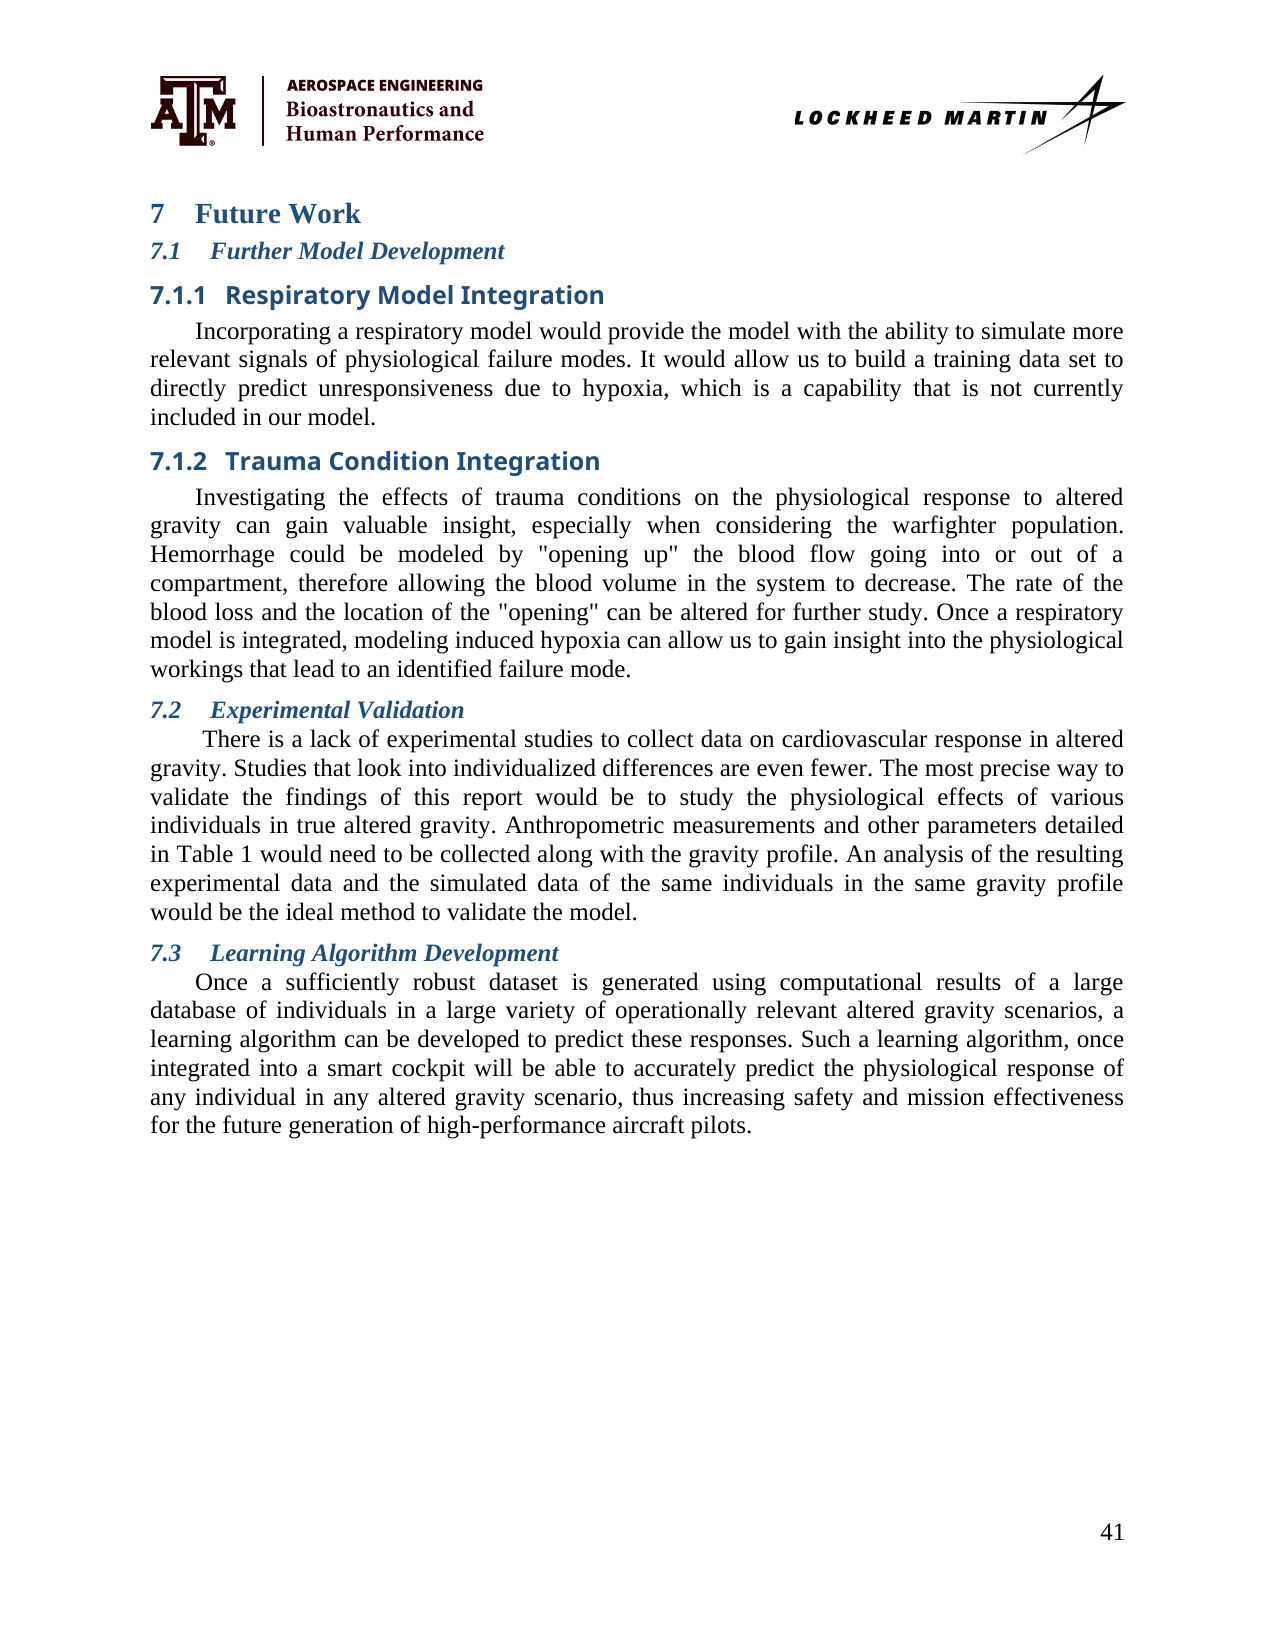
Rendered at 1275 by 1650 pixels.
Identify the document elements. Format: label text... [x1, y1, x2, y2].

subtitle Further Model Development [150, 236, 1125, 265]
picture [794, 75, 1125, 155]
text Incorporating a respiratory model would provide the model with the ability to simulate more relevant signals of physiological failure modes. It would allow us to build a training data set to directly predict unresponsiveness due to hypoxia, which is a capability that is not currently included in our model. [150, 316, 1125, 431]
subtitle Respiratory Model Integration [150, 278, 1125, 312]
subtitle Trauma Condition Integration [150, 443, 1125, 477]
picture [151, 76, 485, 147]
text Investigating the effects of trauma conditions on the physiological response to altered gravity can gain valuable insight, especially when considering the warfighter population. Hemorrhage could be modeled by "opening up" the blood flow going into or out of a compartment, therefore allowing the blood volume in the system to decrease. The rate of the blood loss and the location of the "opening" can be altered for further study. Once a respiratory model is integrated, modeling induced hypoxia can allow us to gain insight into the physiological workings that lead to an identified failure mode. [150, 482, 1125, 683]
subtitle Experimental Validation [150, 695, 1125, 724]
subtitle Future Work [150, 197, 1125, 230]
text Once a sufficiently robust dataset is generated using computational results of a large database of individuals in a large variety of operationally relevant altered gravity scenarios, a learning algorithm can be developed to predict these responses. Such a learning algorithm, once integrated into a smart cockpit will be able to accurately predict the physiological response of any individual in any altered gravity scenario, thus increasing safety and mission effectiveness for the future generation of high-performance aircraft pilots. [150, 967, 1125, 1139]
text There is a lack of experimental studies to collect data on cardiovascular response in altered gravity. Studies that look into individualized differences are even fewer. The most precise way to validate the findings of this report would be to study the physiological effects of various individuals in true altered gravity. Anthropometric measurements and other parameters detailed in Table 1 would need to be collected along with the gravity profile. An analysis of the resulting experimental data and the simulated data of the same individuals in the same gravity profile would be the ideal method to validate the model. [150, 724, 1125, 925]
subtitle Learning Algorithm Development [150, 938, 1125, 967]
